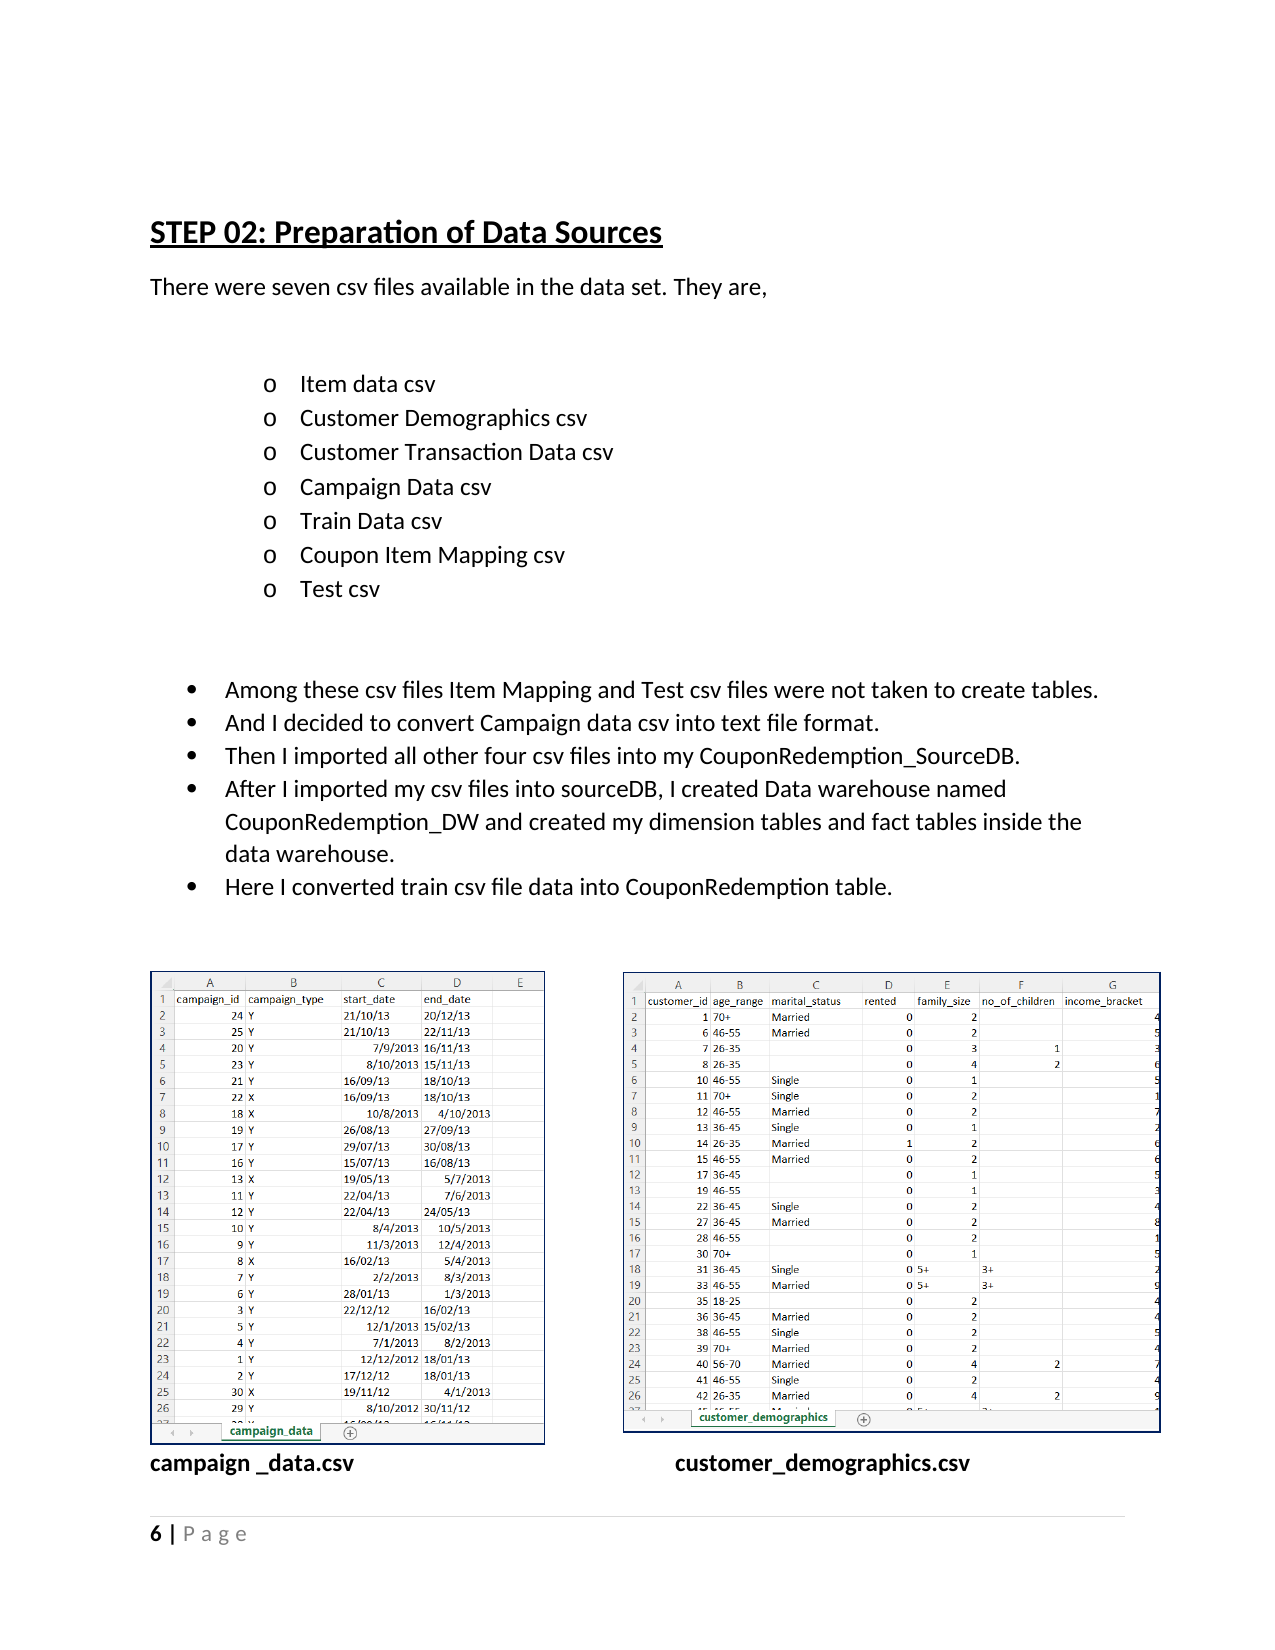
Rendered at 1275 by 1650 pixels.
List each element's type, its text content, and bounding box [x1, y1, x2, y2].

picture [152, 972, 544, 1443]
list Item data csv [262, 368, 1125, 400]
text STEP 02: Preparation of Data Sources [150, 211, 1125, 251]
text There were seven csv files available in the data set. They are, [150, 271, 1125, 302]
list Then I imported all other four csv files into my CouponRedemption_SourceDB. [187, 740, 1125, 770]
list After I imported my csv files into sourceDB, I created Data warehouse named CouponRedemption_DW and created my dimension tables and fact tables inside the data warehouse. [187, 773, 1125, 869]
list Coupon Item Mapping csv [262, 539, 1125, 571]
list Customer Demographics csv [262, 402, 1125, 434]
list Campaign Data csv [262, 471, 1125, 502]
list Test csv [262, 573, 1125, 605]
list And I decided to convert Campaign data csv into text file format. [187, 707, 1125, 737]
list Customer Transaction Data csv [262, 436, 1125, 468]
list Train Data csv [262, 505, 1125, 537]
picture [624, 973, 1159, 1431]
list Here I converted train csv file data into CouponRedemption table. [187, 872, 1125, 902]
list Among these csv files Item Mapping and Test csv files were not taken to create tables. [187, 674, 1125, 704]
